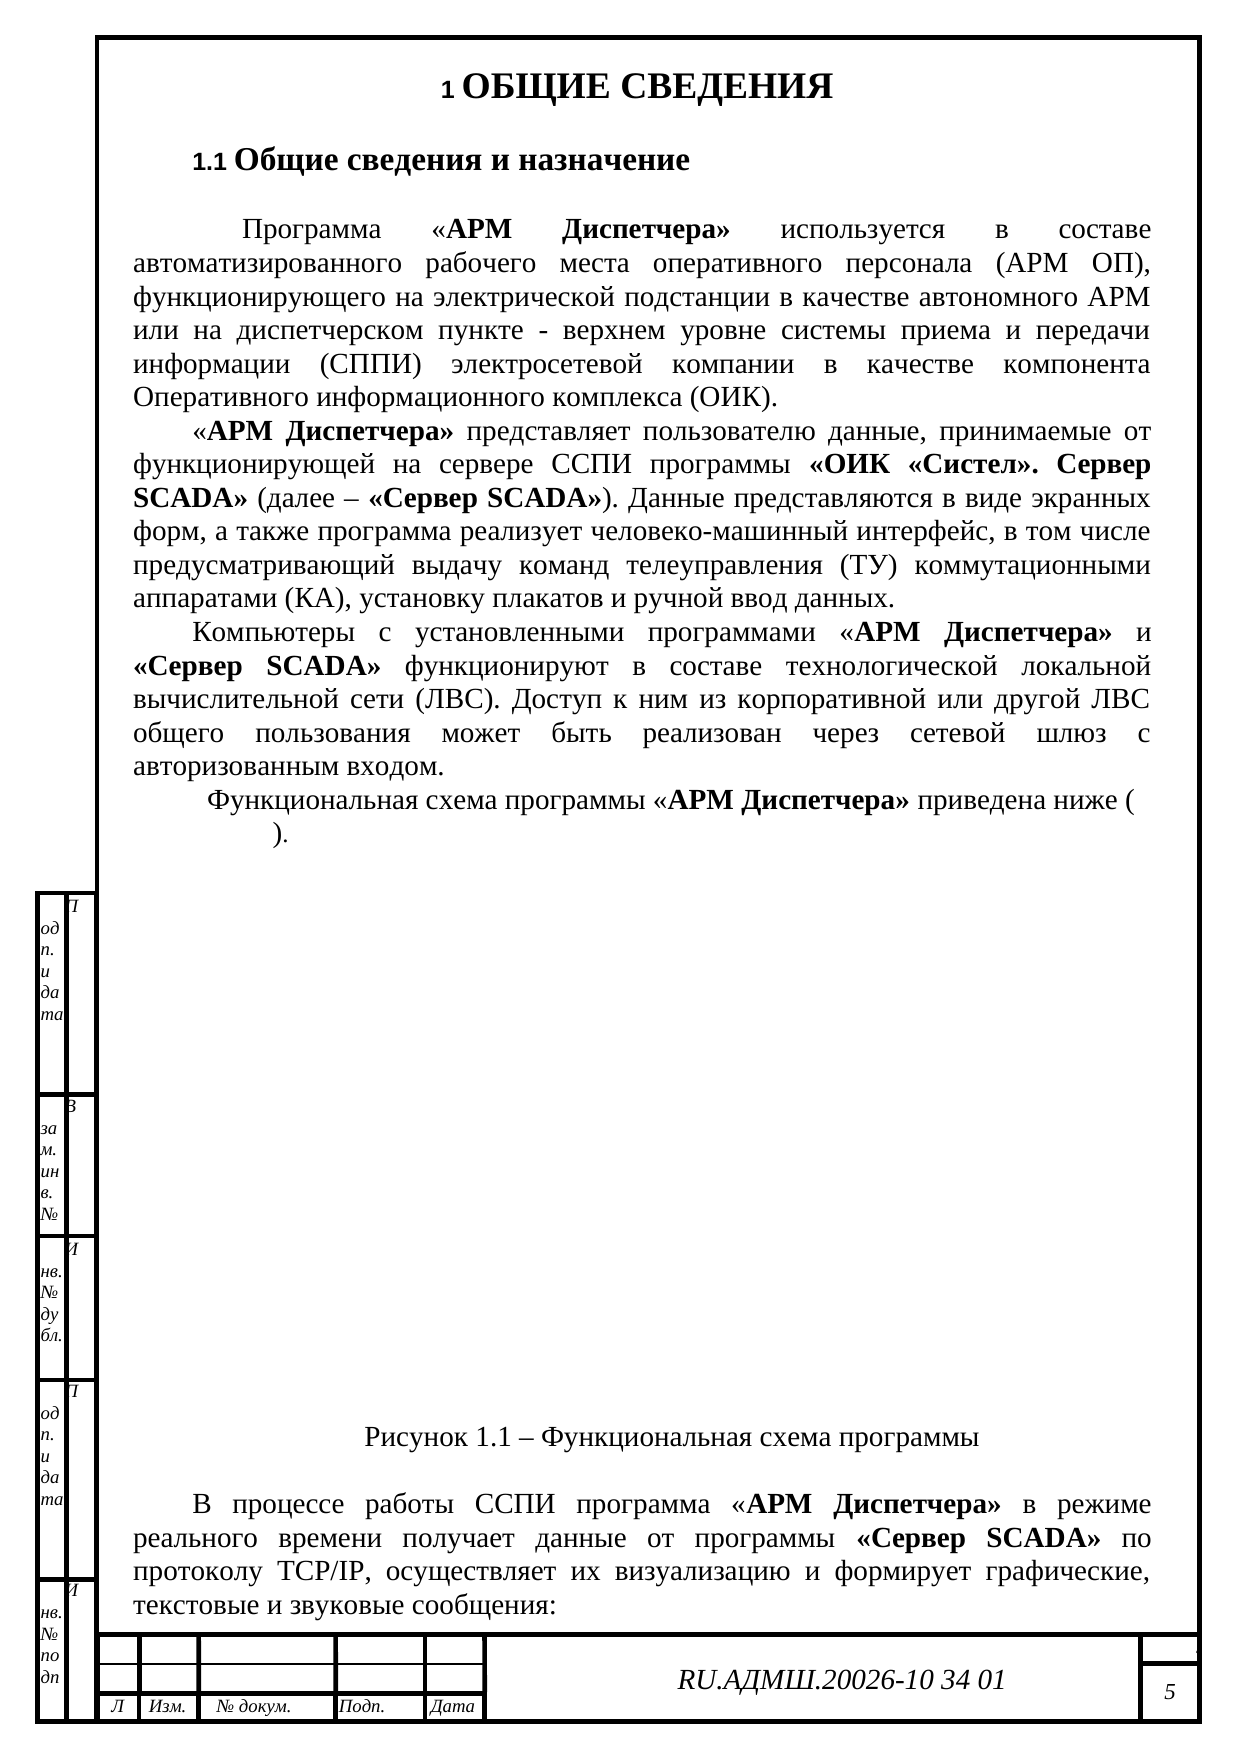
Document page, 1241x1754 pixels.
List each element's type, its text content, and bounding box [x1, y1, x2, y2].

text Программа «АРМ Диспетчера» используется в составе автоматизированного рабочего места оперативного персонала (АРМ ОП), функционирующего на электрической подстанции в качестве автономного АРМ или на диспетчерском пункте - верхнем уровне системы приема и передачи информации (СППИ) электросетевой компании в качестве компонента Оперативного информационного комплекса (ОИК). [133, 212, 1152, 413]
text Рисунок 1.1 – Функциональная схема программы [133, 1419, 1152, 1453]
text «АРМ Диспетчера» представляет пользователю данные, принимаемые от функционирующей на сервере ССПИ программы «ОИК «Систел». Сервер SCADA» (далее – «Сервер SCADA»). Данные представляются в виде экранных форм, а также программа реализует человеко-машинный интерфейс, в том числе предусматривающий выдачу команд телеуправления (ТУ) коммутационными аппаратами (КА), установку плакатов и ручной ввод данных. [133, 413, 1152, 614]
text Рисунок 1.1). [133, 815, 1152, 849]
subtitle Общие сведения и назначение [133, 140, 1152, 178]
subtitle ОБЩИЕ СВЕДЕНИЯ [133, 63, 1152, 106]
text Функциональная схема программы «АРМ Диспетчера» приведена ниже ( [133, 782, 1152, 815]
text Компьютеры с установленными программами «АРМ Диспетчера» и «Сервер SCADA» функционируют в составе технологической локальной вычислительной сети (ЛВС). Доступ к ним из корпоративной или другой ЛВС общего пользования может быть реализован через сетевой шлюз с авторизованным входом. [133, 614, 1152, 782]
text В процессе работы ССПИ программа «АРМ Диспетчера» в режиме реального времени получает данные от программы «Сервер SCADA» по протоколу TCP/IP, осуществляет их визуализацию и формирует графические, текстовые и звуковые сообщения: [133, 1486, 1152, 1620]
